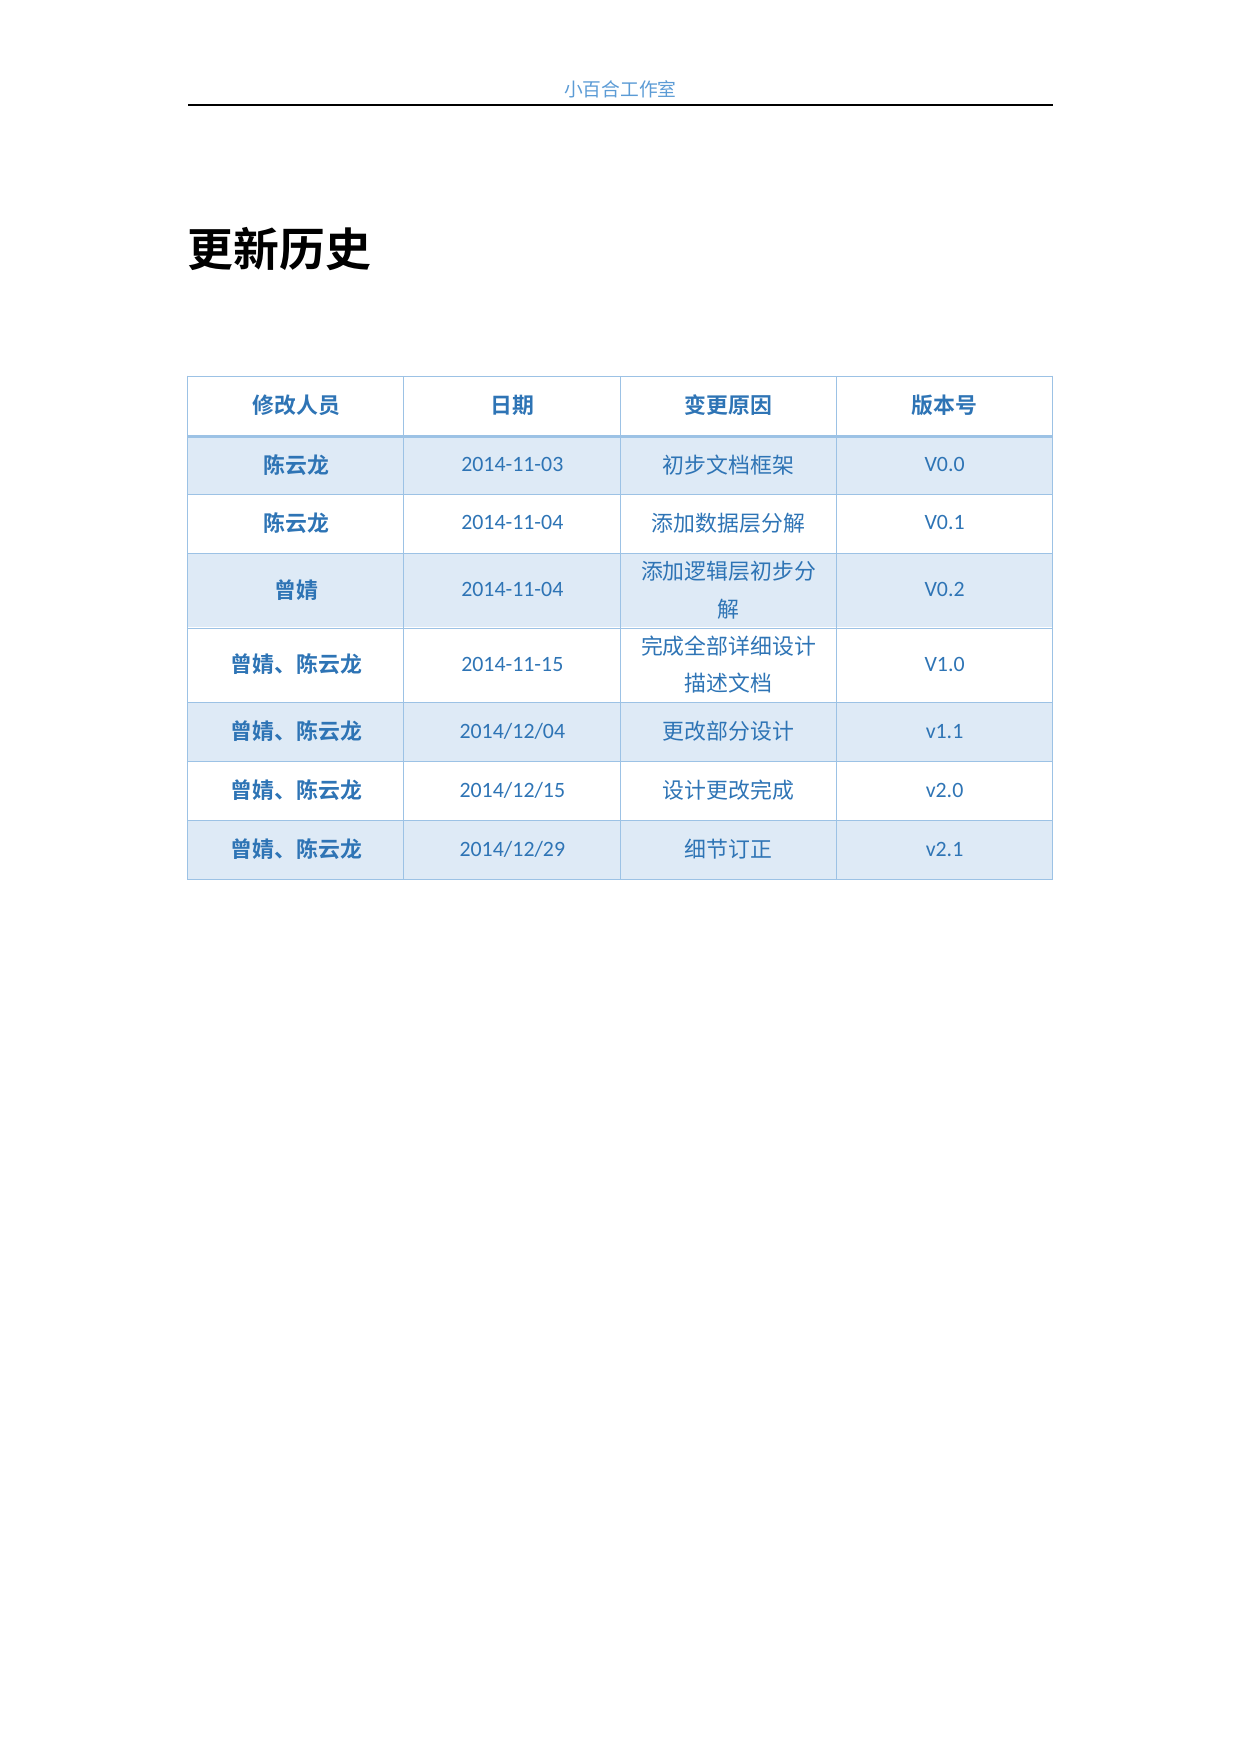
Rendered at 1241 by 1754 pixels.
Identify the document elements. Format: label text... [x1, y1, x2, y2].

table_cell 2014-11-15 [404, 629, 620, 702]
table_cell V0.2 [837, 554, 1052, 627]
table_header 变更原因 [621, 377, 836, 435]
table_cell 陈云龙 [188, 438, 403, 494]
table_header 修改人员 [188, 377, 403, 435]
table_cell 细节订正 [621, 821, 836, 879]
table_header 日期 [404, 377, 620, 435]
table_cell 更改部分设计 [621, 703, 836, 761]
table_cell v1.1 [837, 703, 1052, 761]
subtitle 更新历史 [187, 197, 1053, 295]
table_cell 曾婧、陈云龙 [188, 762, 403, 820]
table_cell v2.0 [837, 762, 1052, 820]
table_cell 2014/12/29 [404, 821, 620, 879]
table_cell 2014-11-04 [404, 554, 620, 627]
table_cell 设计更改完成 [621, 762, 836, 820]
table_cell V1.0 [837, 629, 1052, 702]
table_cell 陈云龙 [188, 495, 403, 553]
table_cell 曾婧、陈云龙 [188, 703, 403, 761]
table_cell 2014/12/15 [404, 762, 620, 820]
table_cell 曾婧、陈云龙 [188, 629, 403, 702]
table_header 版本号 [837, 377, 1052, 435]
table_cell V0.1 [837, 495, 1052, 553]
table_cell 2014-11-03 [404, 438, 620, 494]
table_cell 完成全部详细设计描述文档 [621, 629, 836, 702]
table_cell 添加逻辑层初步分解 [621, 554, 836, 627]
table_cell 2014/12/04 [404, 703, 620, 761]
table_cell V0.0 [837, 438, 1052, 494]
table_cell 曾婧 [188, 554, 403, 627]
table_cell 添加数据层分解 [621, 495, 836, 553]
table_cell 初步文档框架 [621, 438, 836, 494]
table_cell 2014-11-04 [404, 495, 620, 553]
table_cell v2.1 [837, 821, 1052, 879]
table_cell 曾婧、陈云龙 [188, 821, 403, 879]
